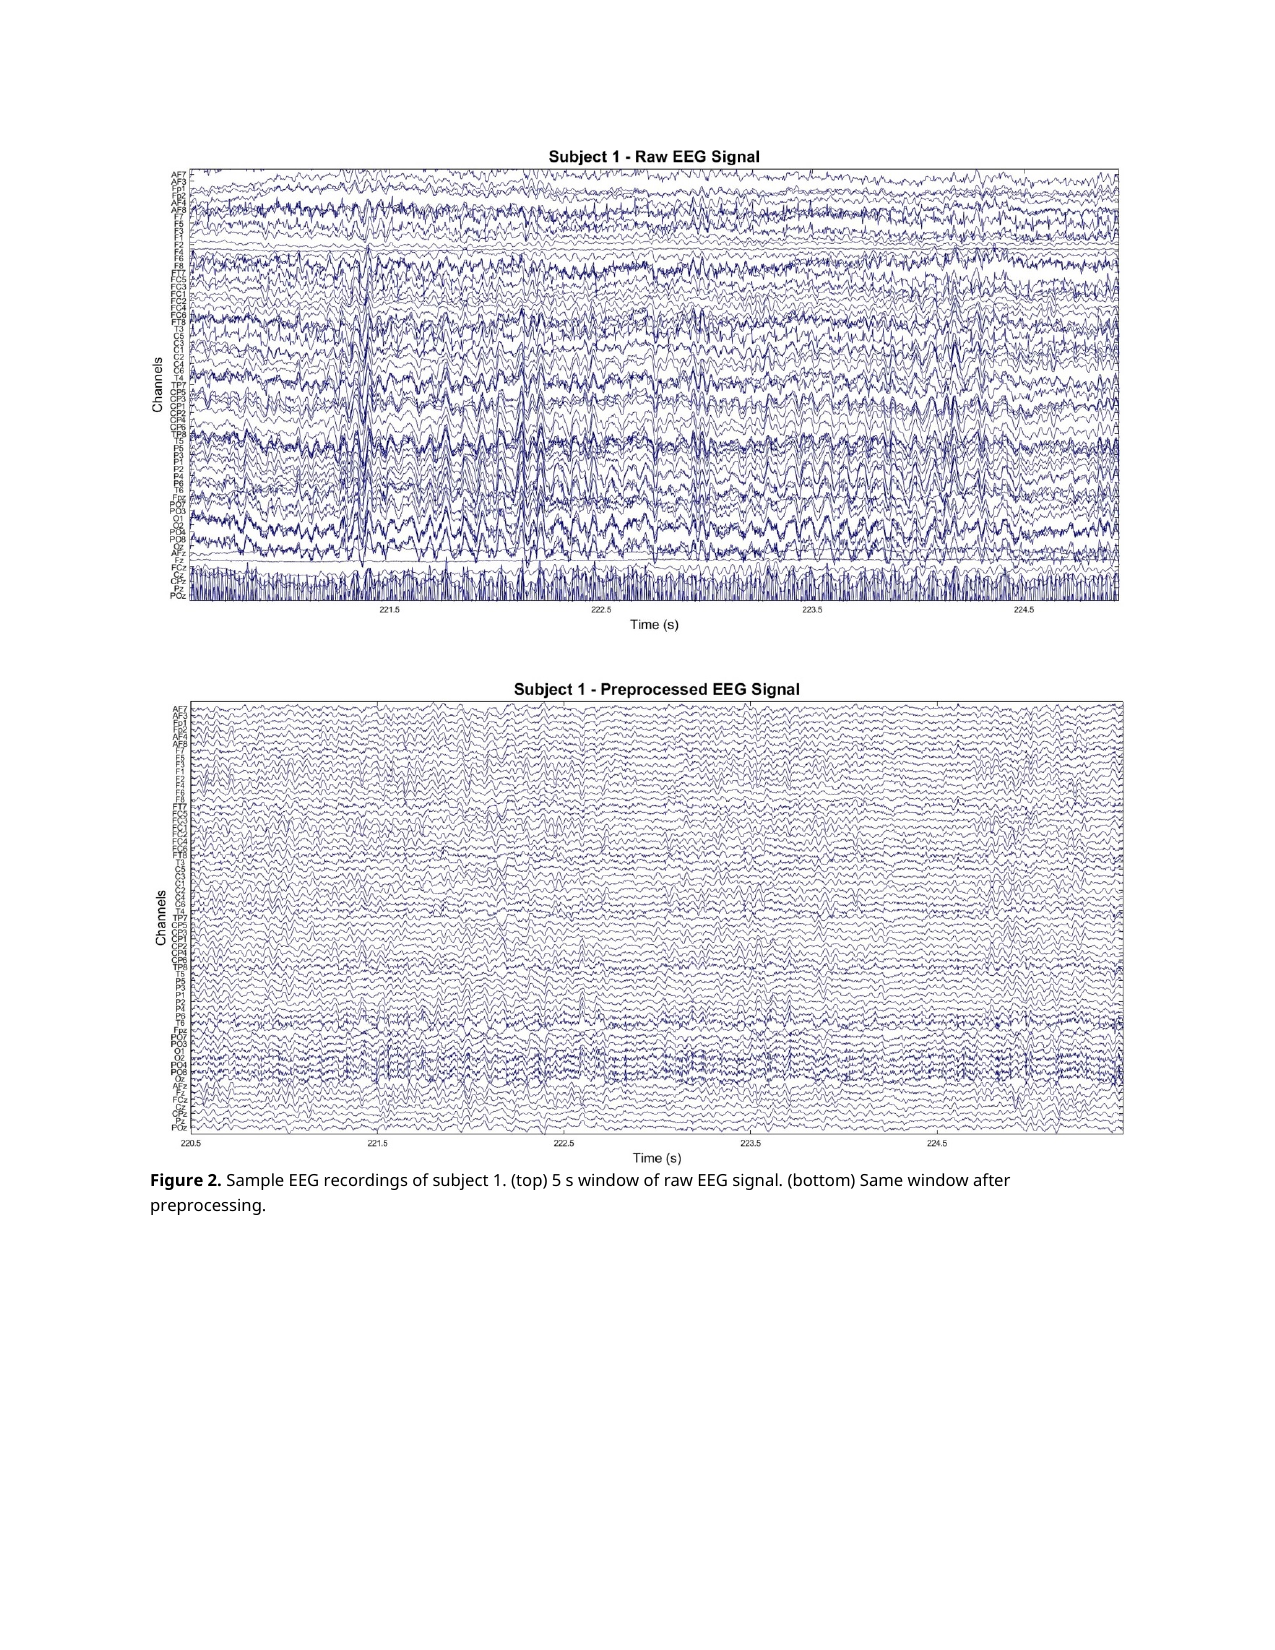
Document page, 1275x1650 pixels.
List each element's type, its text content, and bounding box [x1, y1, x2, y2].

text Figure 2. Sample EEG recordings of subject 1. (top) 5 s window of raw EEG signal. (bottom) Same window after preprocessing. [150, 1167, 1125, 1246]
picture [150, 150, 1125, 1167]
